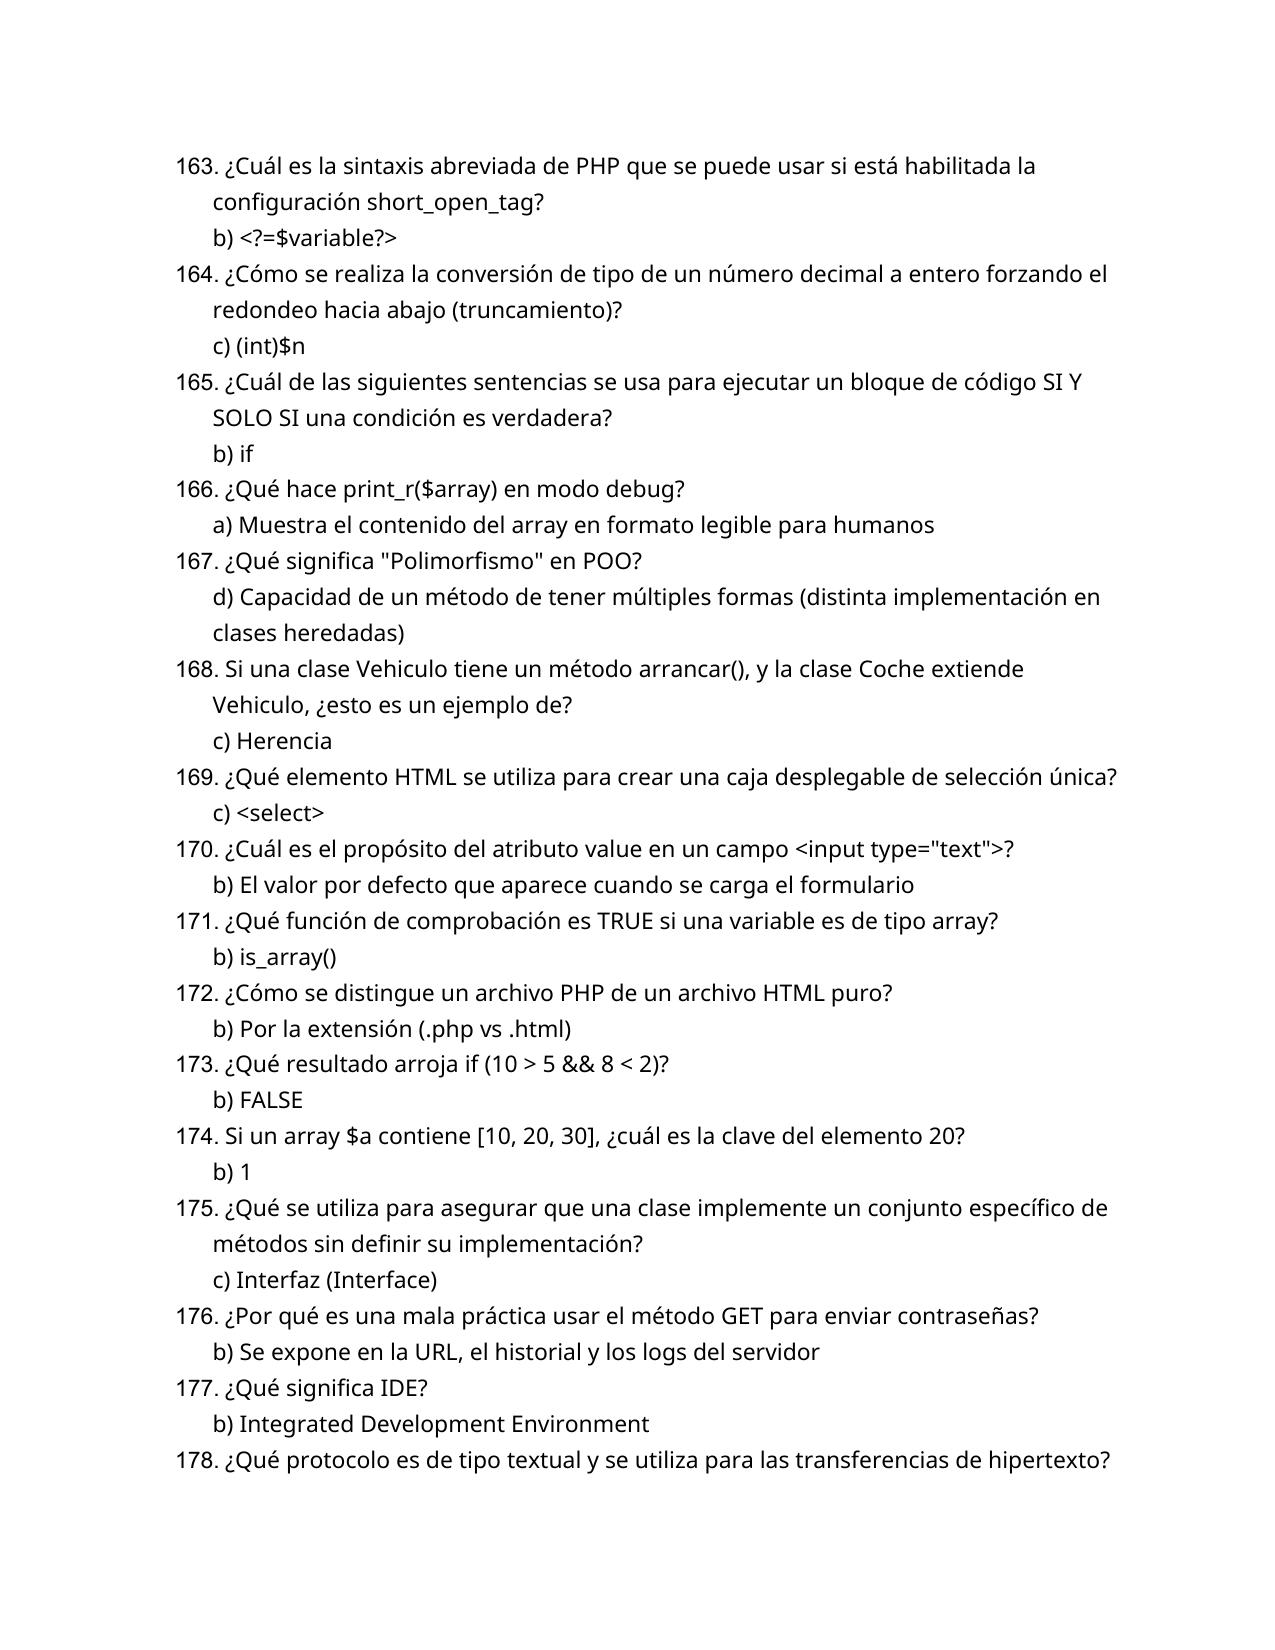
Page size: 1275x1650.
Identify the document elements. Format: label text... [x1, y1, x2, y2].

list ¿Cómo se distingue un archivo PHP de un archivo HTML puro? b) Por la extensión (.php vs .html) [175, 977, 1125, 1044]
list ¿Qué significa "Polimorfismo" en POO? d) Capacidad de un método de tener múltiples formas (distinta implementación en clases heredadas) [175, 545, 1125, 648]
list ¿Qué se utiliza para asegurar que una clase implemente un conjunto específico de métodos sin definir su implementación? c) Interfaz (Interface) [175, 1192, 1125, 1295]
list Si una clase Vehiculo tiene un método arrancar(), y la clase Coche extiende Vehiculo, ¿esto es un ejemplo de? c) Herencia [175, 653, 1125, 756]
list ¿Qué significa IDE? b) Integrated Development Environment [175, 1372, 1125, 1439]
list ¿Qué hace print_r($array) en modo debug? a) Muestra el contenido del array en formato legible para humanos [175, 473, 1125, 541]
list ¿Qué elemento HTML se utiliza para crear una caja desplegable de selección única? c) <select> [175, 761, 1125, 828]
list ¿Por qué es una mala práctica usar el método GET para enviar contraseñas? b) Se expone en la URL, el historial y los logs del servidor [175, 1300, 1125, 1367]
list ¿Qué función de comprobación es TRUE si una variable es de tipo array? b) is_array() [175, 905, 1125, 972]
list ¿Cuál es el propósito del atributo value en un campo <input type="text">? b) El valor por defecto que aparece cuando se carga el formulario [175, 833, 1125, 900]
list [175, 1444, 1125, 1475]
list ¿Qué resultado arroja if (10 > 5 && 8 < 2)? b) FALSE [175, 1048, 1125, 1116]
list ¿Cómo se realiza la conversión de tipo de un número decimal a entero forzando el redondeo hacia abajo (truncamiento)? c) (int)$n [175, 258, 1125, 361]
list Si un array $a contiene [10, 20, 30], ¿cuál es la clave del elemento 20? b) 1 [175, 1120, 1125, 1187]
list ¿Cuál es la sintaxis abreviada de PHP que se puede usar si está habilitada la configuración short_open_tag? b) <?=$variable?> [175, 150, 1125, 253]
list ¿Cuál de las siguientes sentencias se usa para ejecutar un bloque de código SI Y SOLO SI una condición es verdadera? b) if [175, 366, 1125, 469]
